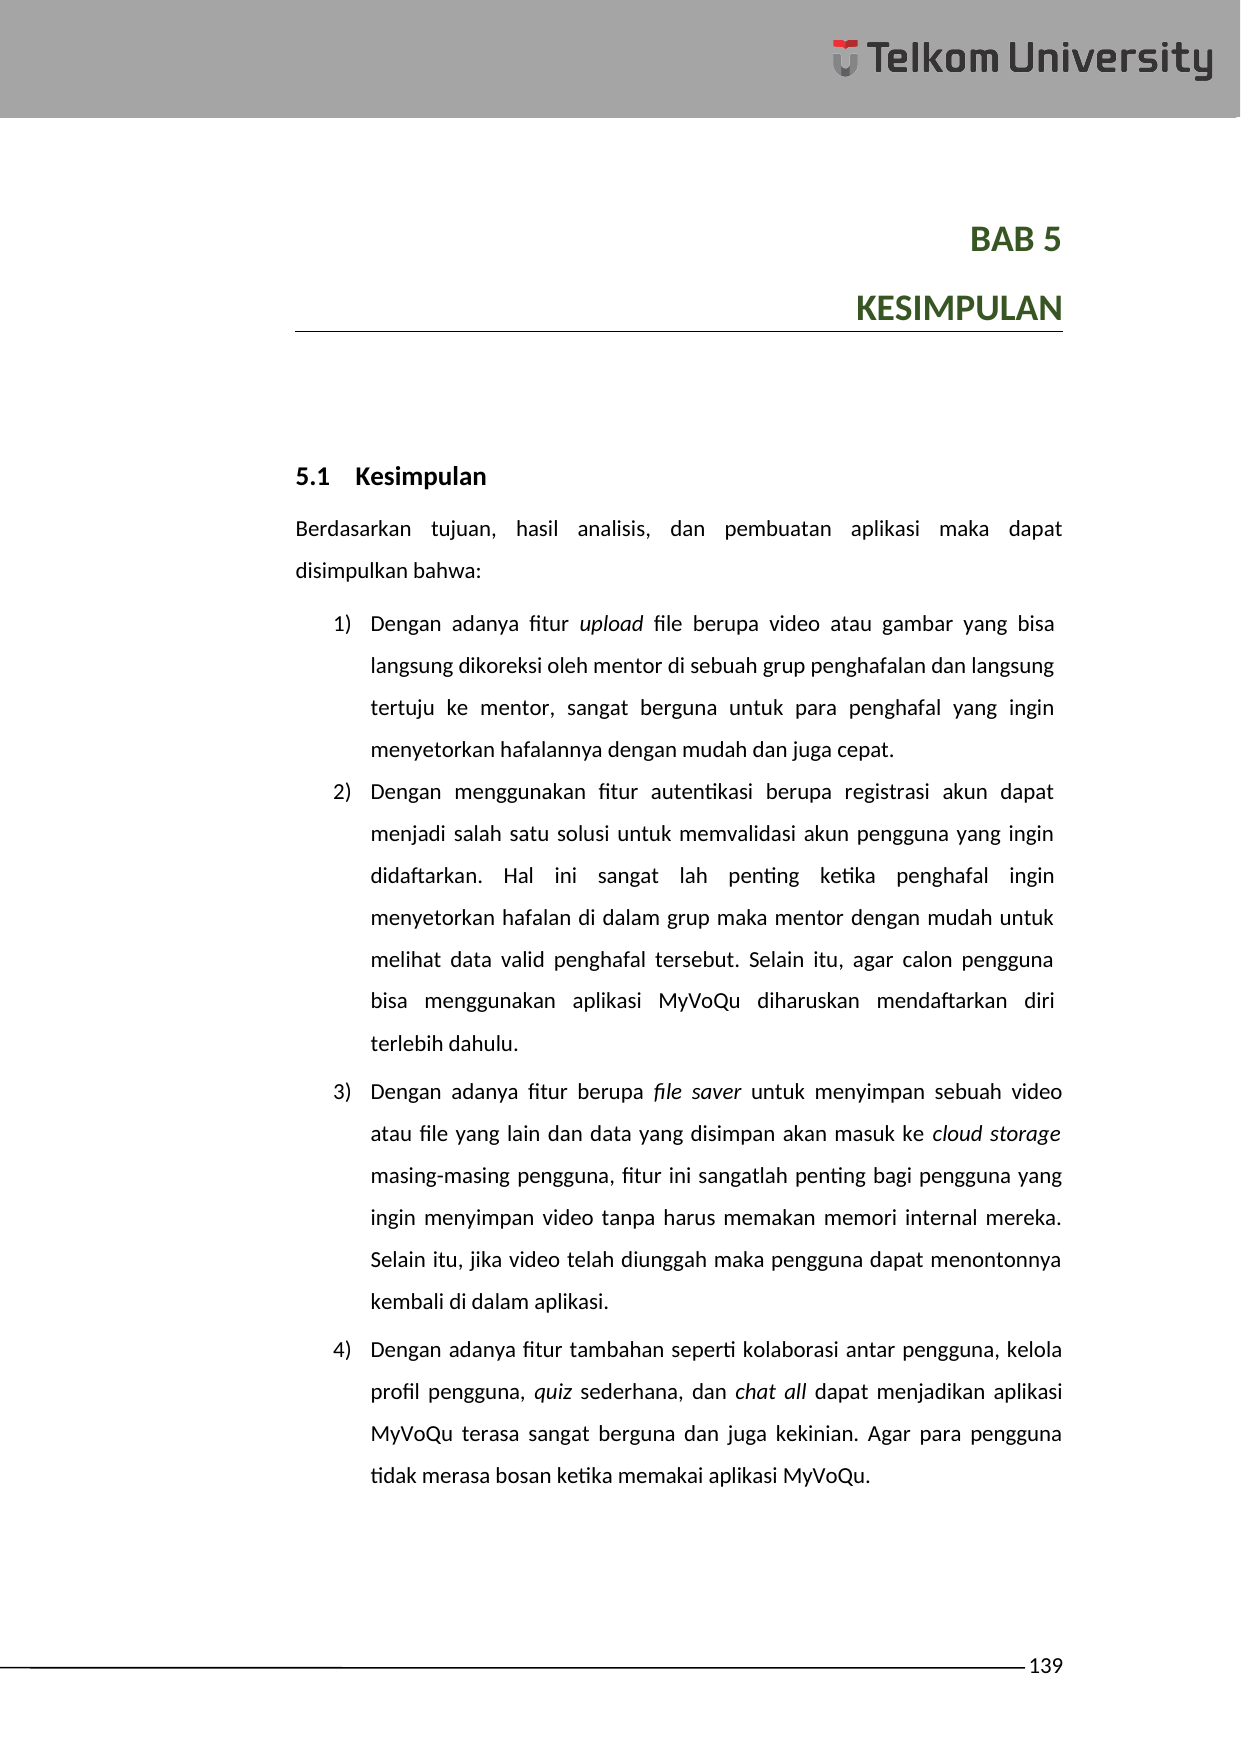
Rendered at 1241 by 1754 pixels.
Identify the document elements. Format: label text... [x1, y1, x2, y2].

list Dengan menggunakan fitur autentikasi berupa registrasi akun dapat menjadi salah satu solusi untuk memvalidasi akun pengguna yang ingin didaftarkan. Hal ini sangat lah penting ketika penghafal ingin menyetorkan hafalan di dalam grup maka mentor dengan mudah untuk melihat data valid penghafal tersebut. Selain itu, agar calon pengguna bisa menggunakan aplikasi MyVoQu diharuskan mendaftarkan diri terlebih dahulu. [333, 777, 1055, 1057]
subtitle Kesimpulan [295, 459, 1063, 492]
list Dengan adanya fitur tambahan seperti kolaborasi antar pengguna, kelola profil pengguna, quiz sederhana, dan chat all dapat menjadikan aplikasi MyVoQu terasa sangat berguna dan juga kekinian. Agar para pengguna tidak merasa bosan ketika memakai aplikasi MyVoQu. [333, 1335, 1063, 1489]
picture [833, 40, 1213, 81]
subtitle KESIMPULAN [295, 215, 1063, 331]
list Dengan adanya fitur berupa file saver untuk menyimpan sebuah video atau file yang lain dan data yang disimpan akan masuk ke cloud storage masing-masing pengguna, fitur ini sangatlah penting bagi pengguna yang ingin menyimpan video tanpa harus memakan memori internal mereka. Selain itu, jika video telah diunggah maka pengguna dapat menontonnya kembali di dalam aplikasi. [333, 1077, 1063, 1315]
list Dengan adanya fitur upload file berupa video atau gambar yang bisa langsung dikoreksi oleh mentor di sebuah grup penghafalan dan langsung tertuju ke mentor, sangat berguna untuk para penghafal yang ingin menyetorkan hafalannya dengan mudah dan juga cepat. [333, 609, 1055, 763]
text Berdasarkan tujuan, hasil analisis, dan pembuatan aplikasi maka dapat disimpulkan bahwa: [295, 514, 1063, 584]
